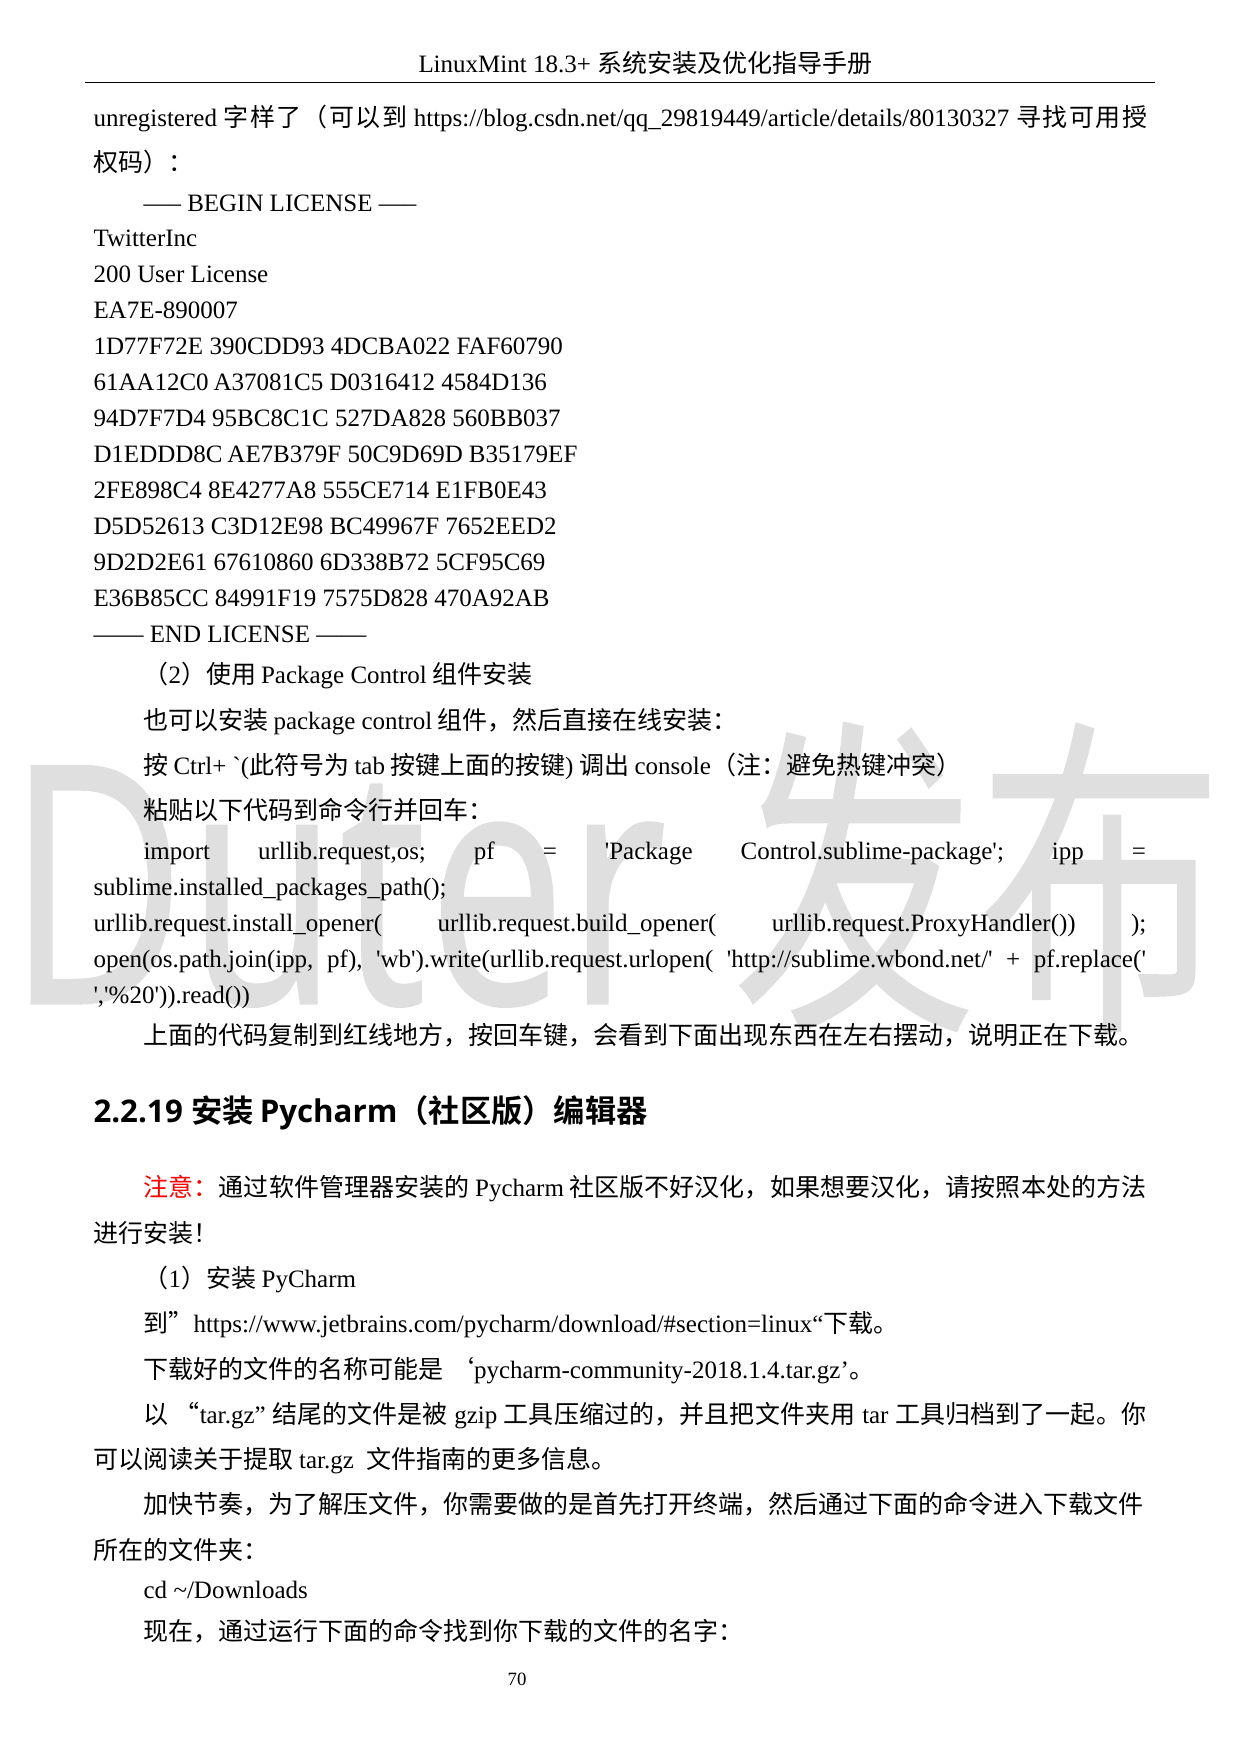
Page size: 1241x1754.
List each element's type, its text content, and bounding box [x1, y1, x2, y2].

text 现在，通过运行下面的命令找到你下载的文件的名字： [93, 1612, 1147, 1648]
text 注意：通过软件管理器安装的Pycharm社区版不好汉化，如果想要汉化，请按照本处的方法进行安装！ [93, 1168, 1147, 1249]
text —– BEGIN LICENSE —– TwitterInc 200 User License EA7E-890007 1D77F72E 390CDD93 4DCBA022 FAF60790 61AA12C0 A37081C5 D0316412 4584D136 94D7F7D4 95BC8C1C 527DA828 560BB037 D1EDDD8C AE7B379F 50C9D69D B35179EF 2FE898C4 8E4277A8 555CE714 E1FB0E43 D5D52613 C3D12E98 BC49967F 7652EED2 9D2D2E61 67610860 6D338B72 5CF95C69 E36B85CC 84991F19 7575D828 470A92AB —— END LICENSE —— [93, 188, 1147, 648]
text 到”https://www.jetbrains.com/pycharm/download/#section=linux“下载。 [93, 1304, 1147, 1340]
text （2）使用Package Control组件安装 [93, 655, 1147, 691]
text 按Ctrl+ `(此符号为tab按键上面的按键) 调出console（注：避免热键冲突） [93, 745, 1147, 782]
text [93, 97, 1147, 178]
text 粘贴以下代码到命令行并回车： [93, 791, 1147, 827]
text 加快节奏，为了解压文件，你需要做的是首先打开终端，然后通过下面的命令进入下载文件所在的文件夹： [93, 1485, 1147, 1567]
text import urllib.request,os; pf = 'Package Control.sublime-package'; ipp = sublime.installed_packages_path(); urllib.request.install_opener( urllib.request.build_opener( urllib.request.ProxyHandler()) ); open(os.path.join(ipp, pf), 'wb').write(urllib.request.urlopen( 'http://sublime.wbond.net/' + pf.replace(' ','%20')).read()) [93, 836, 1147, 1008]
text 也可以安装package control组件，然后直接在线安装： [93, 700, 1147, 736]
text （1）安装 PyCharm [93, 1258, 1147, 1295]
text 以 “tar.gz” 结尾的文件是被 gzip 工具压缩过的，并且把文件夹用 tar 工具归档到了一起。你可以阅读关于提取 tar.gz 文件指南的更多信息。 [93, 1394, 1147, 1476]
text 下载好的文件的名称可能是 ‘pycharm-community-2018.1.4.tar.gz’。 [93, 1349, 1147, 1385]
text cd ~/Downloads [93, 1576, 1147, 1604]
subtitle 2.2.19 安装Pycharm（社区版）编辑器 [93, 1086, 1147, 1131]
text 上面的代码复制到红线地方，按回车键，会看到下面出现东西在左右摆动，说明正在下载。 [93, 1016, 1147, 1052]
